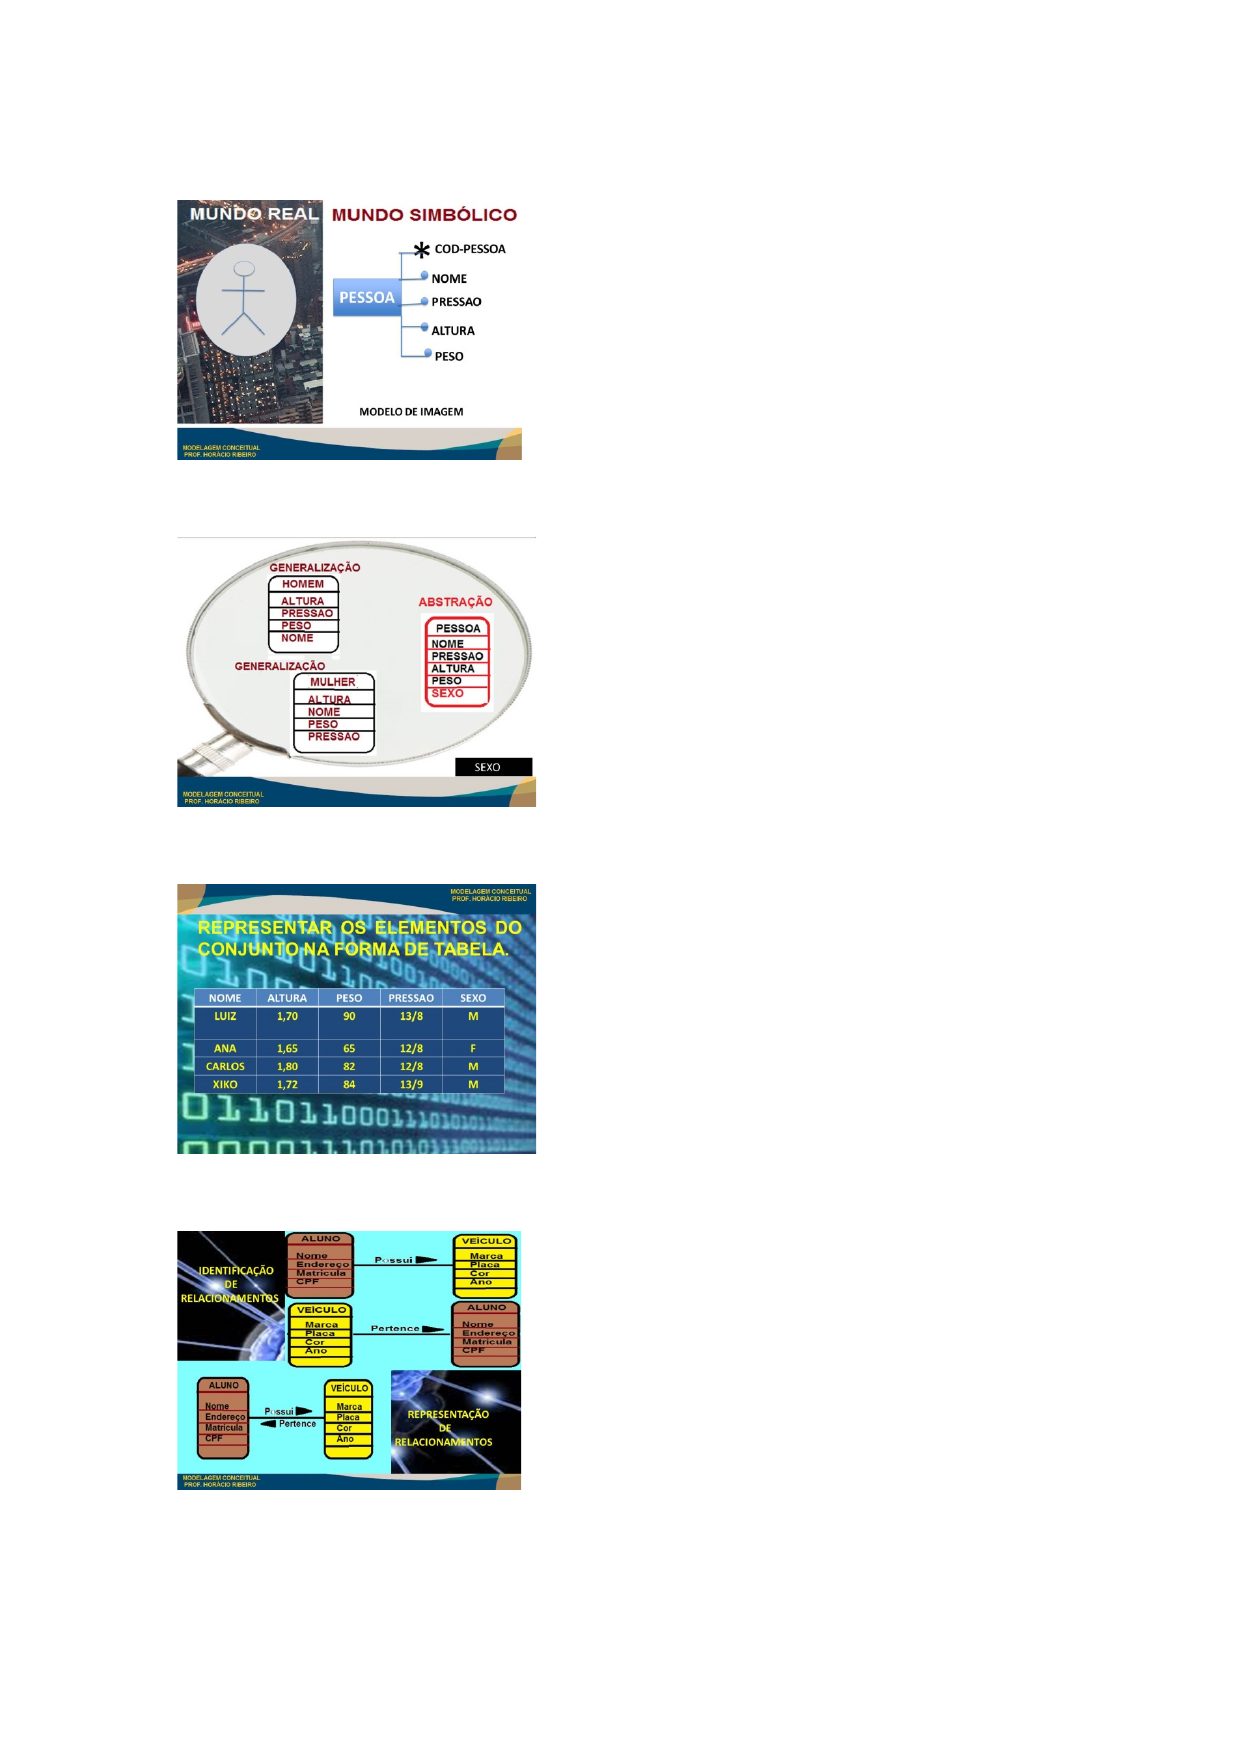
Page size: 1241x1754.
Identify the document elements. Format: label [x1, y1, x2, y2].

picture [177, 1231, 522, 1490]
picture [177, 1032, 188, 1037]
picture [177, 537, 537, 807]
picture [177, 200, 522, 460]
picture [177, 884, 537, 1154]
